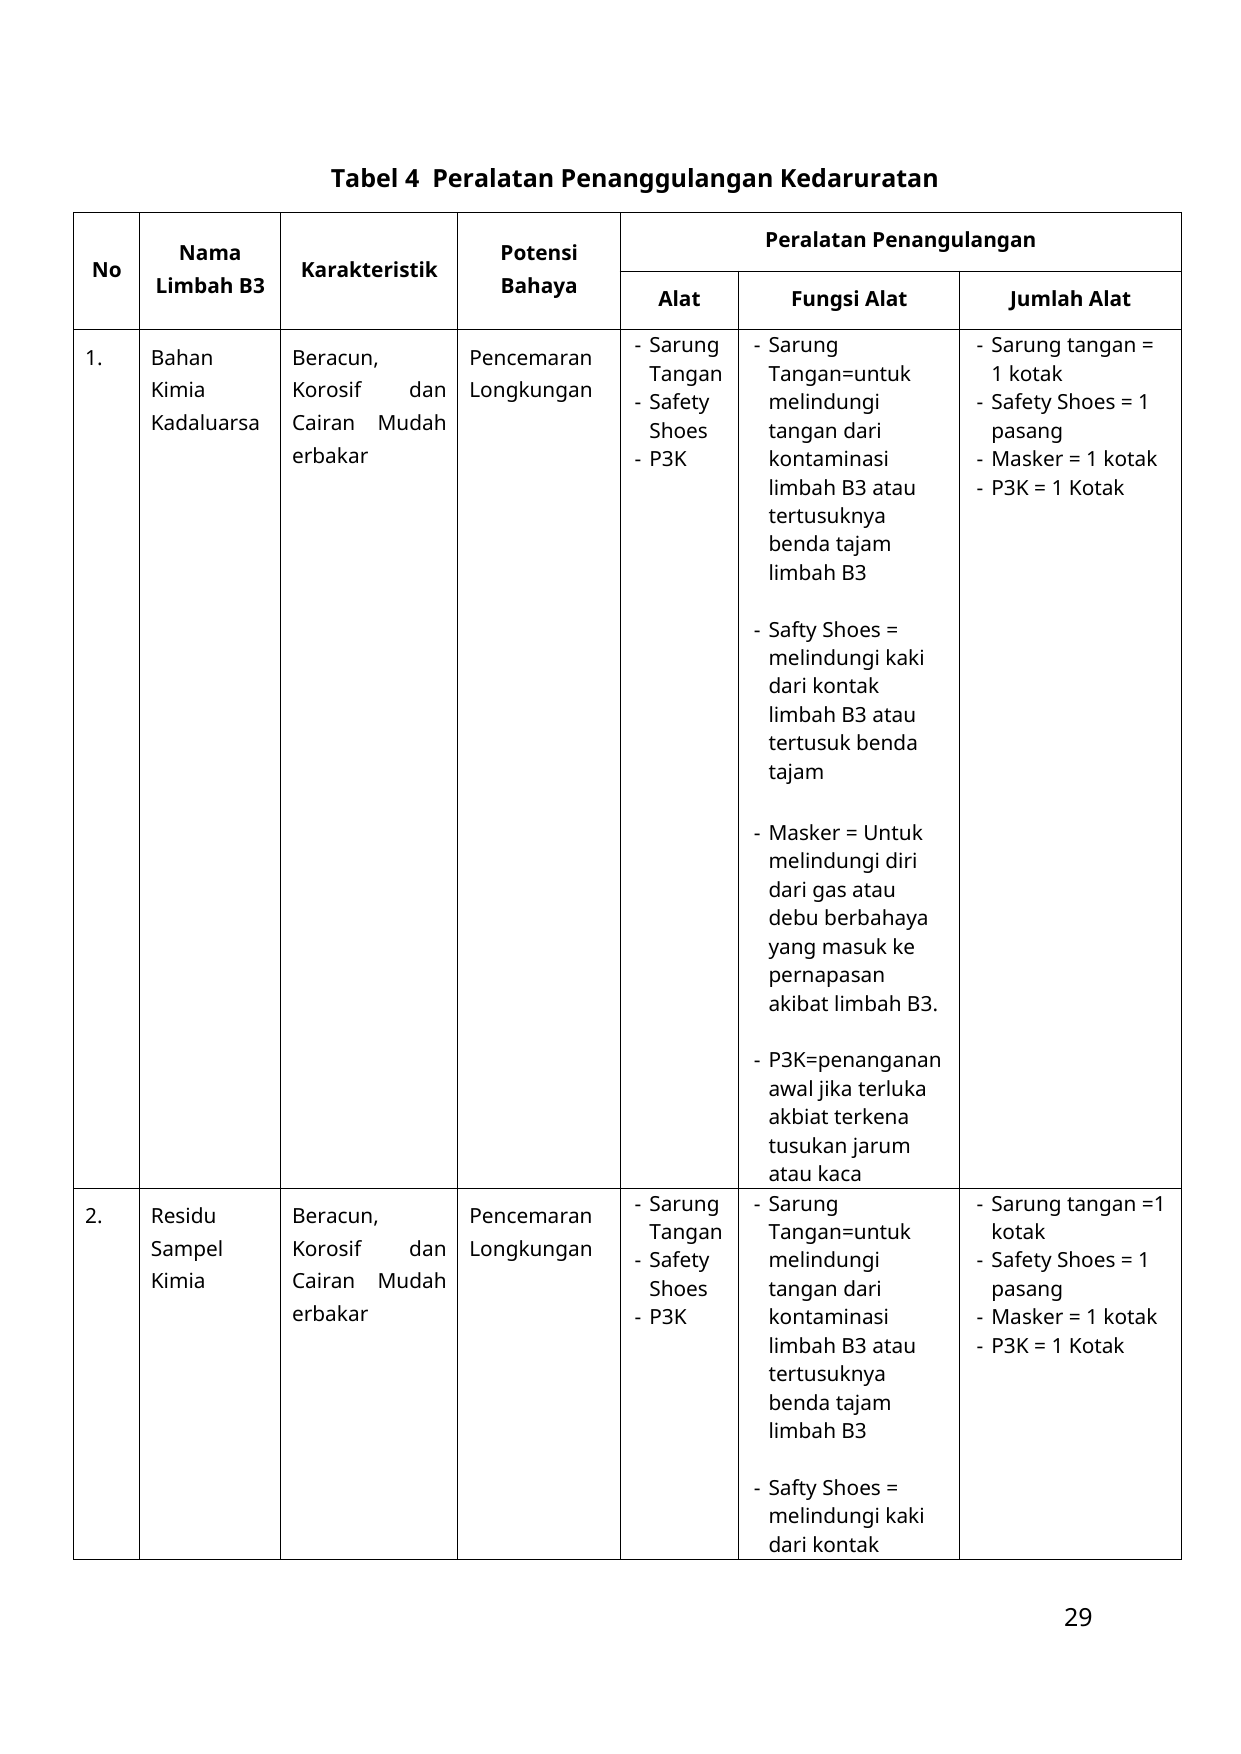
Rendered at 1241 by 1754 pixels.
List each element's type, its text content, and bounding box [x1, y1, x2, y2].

table_cell Fungsi Alat [739, 272, 959, 329]
table_cell Pencemaran Longkungan [458, 330, 620, 1188]
table_cell Jumlah Alat [960, 272, 1181, 329]
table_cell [960, 1189, 1181, 1558]
table_cell Pencemaran Longkungan [458, 1189, 620, 1558]
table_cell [739, 1189, 959, 1558]
table_header Potensi Bahaya [458, 213, 620, 329]
table_header Karakteristik [281, 213, 457, 329]
table_cell 2. [74, 1189, 139, 1558]
text Tabel 4 Peralatan Penanggulangan Kedaruratan [177, 160, 1092, 194]
table_cell Sarung Tangan Safety Shoes P3K [621, 1189, 738, 1558]
table_cell Residu Sampel Kimia [140, 1189, 280, 1558]
table_cell Bahan Kimia Kadaluarsa [140, 330, 280, 1188]
table_cell Beracun, Korosif dan Cairan Mudah erbakar [281, 330, 457, 1188]
table_header Nama Limbah B3 [140, 213, 280, 329]
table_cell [281, 1189, 457, 1558]
table_cell Alat [621, 272, 738, 329]
table_cell Sarung Tangan Safety Shoes P3K [621, 330, 738, 1188]
table_header Peralatan Penangulangan [621, 213, 1181, 271]
table_cell 1. [74, 330, 139, 1188]
table_cell Sarung tangan = 1 kotak Safety Shoes = 1 pasang Masker = 1 kotak P3K = 1 Kotak [960, 330, 1181, 1188]
table_header No [74, 213, 139, 329]
